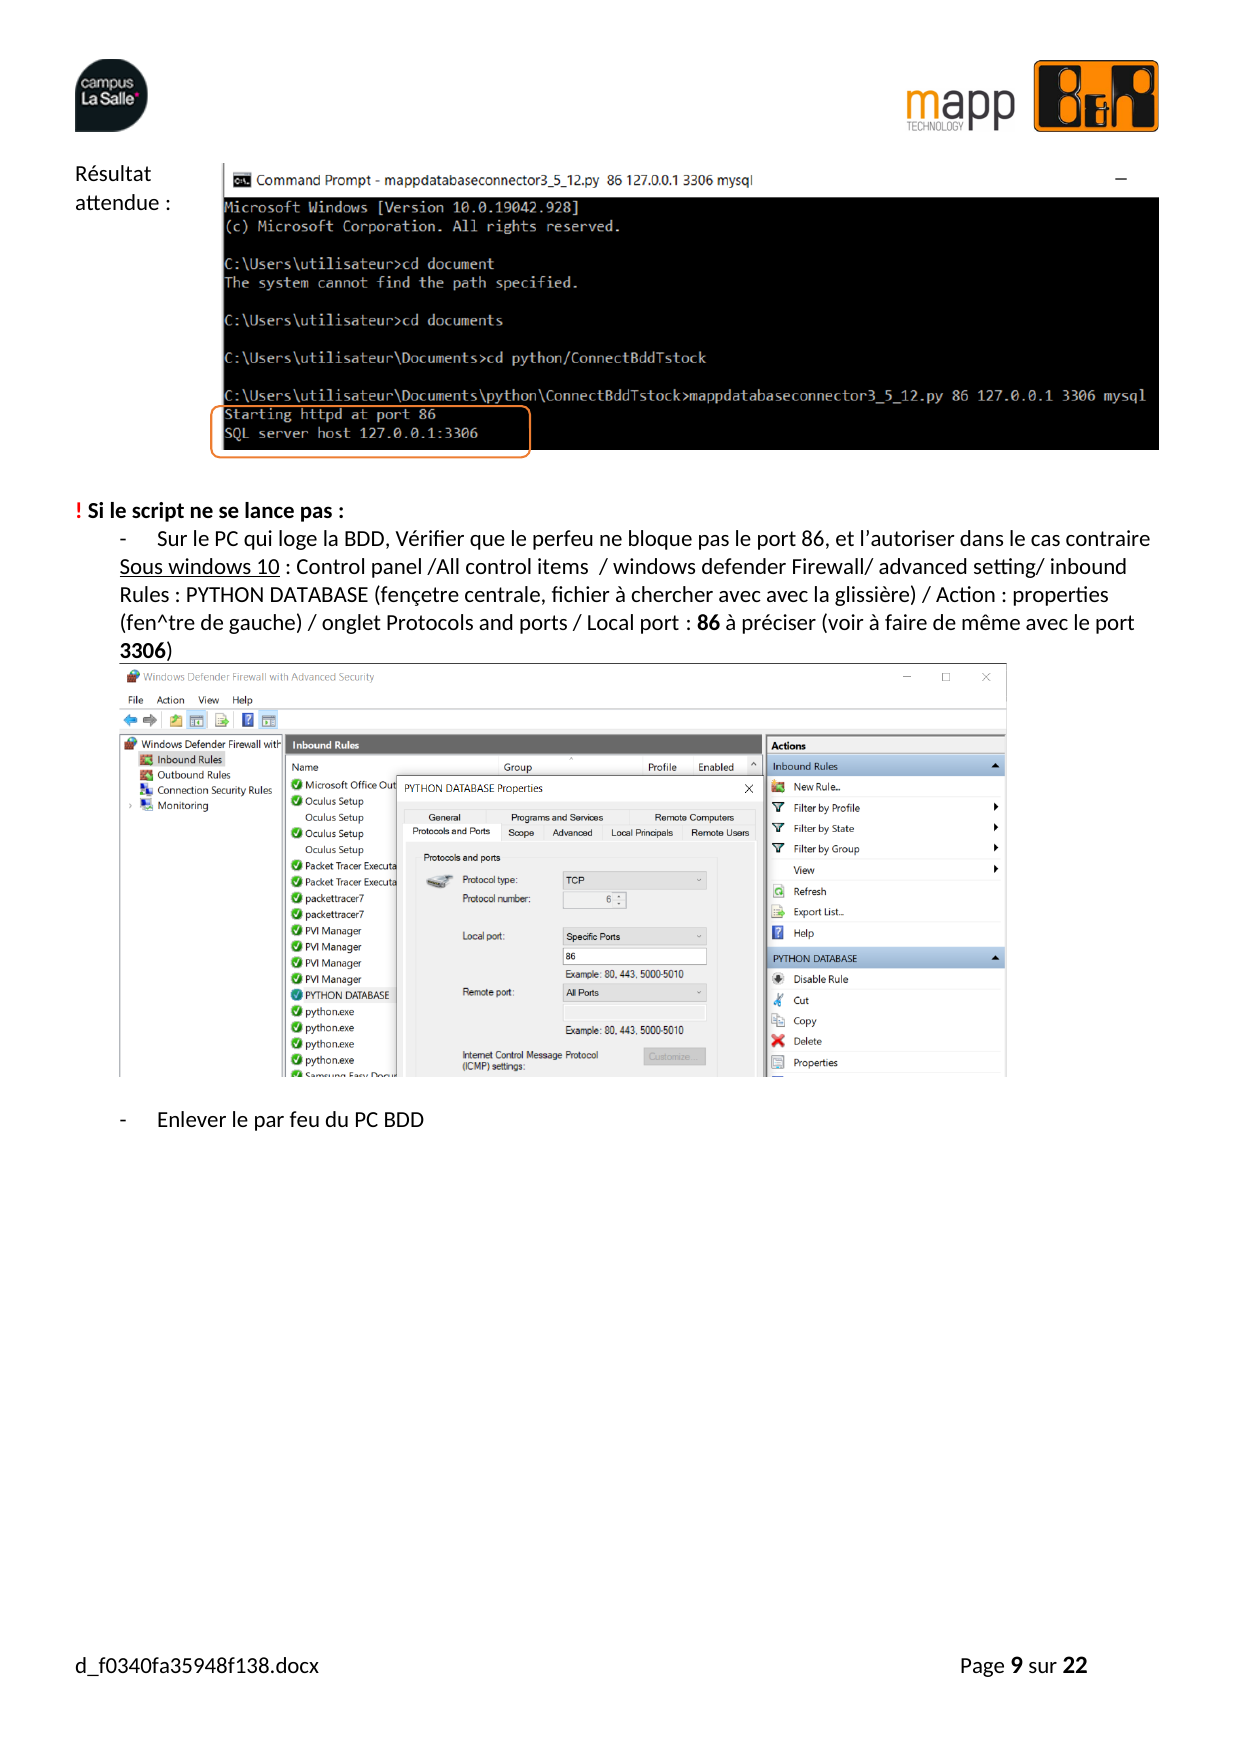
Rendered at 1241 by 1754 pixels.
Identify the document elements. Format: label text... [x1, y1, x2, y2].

picture [905, 88, 1016, 132]
list Sur le PC qui loge la BDD, Vérifier que le perfeu ne bloque pas le port 86, et l’autoriser dans le cas contraire [119, 524, 1165, 552]
picture [119, 663, 1007, 1077]
text ! Si le script ne se lance pas : [75, 496, 1165, 524]
text Résultat attendue : [75, 159, 1165, 216]
list Enlever le par feu du PC BDD [119, 1105, 1165, 1133]
picture [75, 59, 148, 132]
text Sous windows 10 : Control panel /All control items / windows defender Firewall/ advanced setting/ inbound Rules : PYTHON DATABASE (fençetre centrale, fichier à chercher avec avec la glissière) / Action : properties (fen^tre de gauche) / onglet Protocols and ports / Local port : 86 à préciser (voir à faire de même avec le port 3306) [119, 552, 1165, 664]
picture [221, 163, 1159, 450]
picture [221, 408, 529, 450]
picture [1033, 60, 1159, 132]
